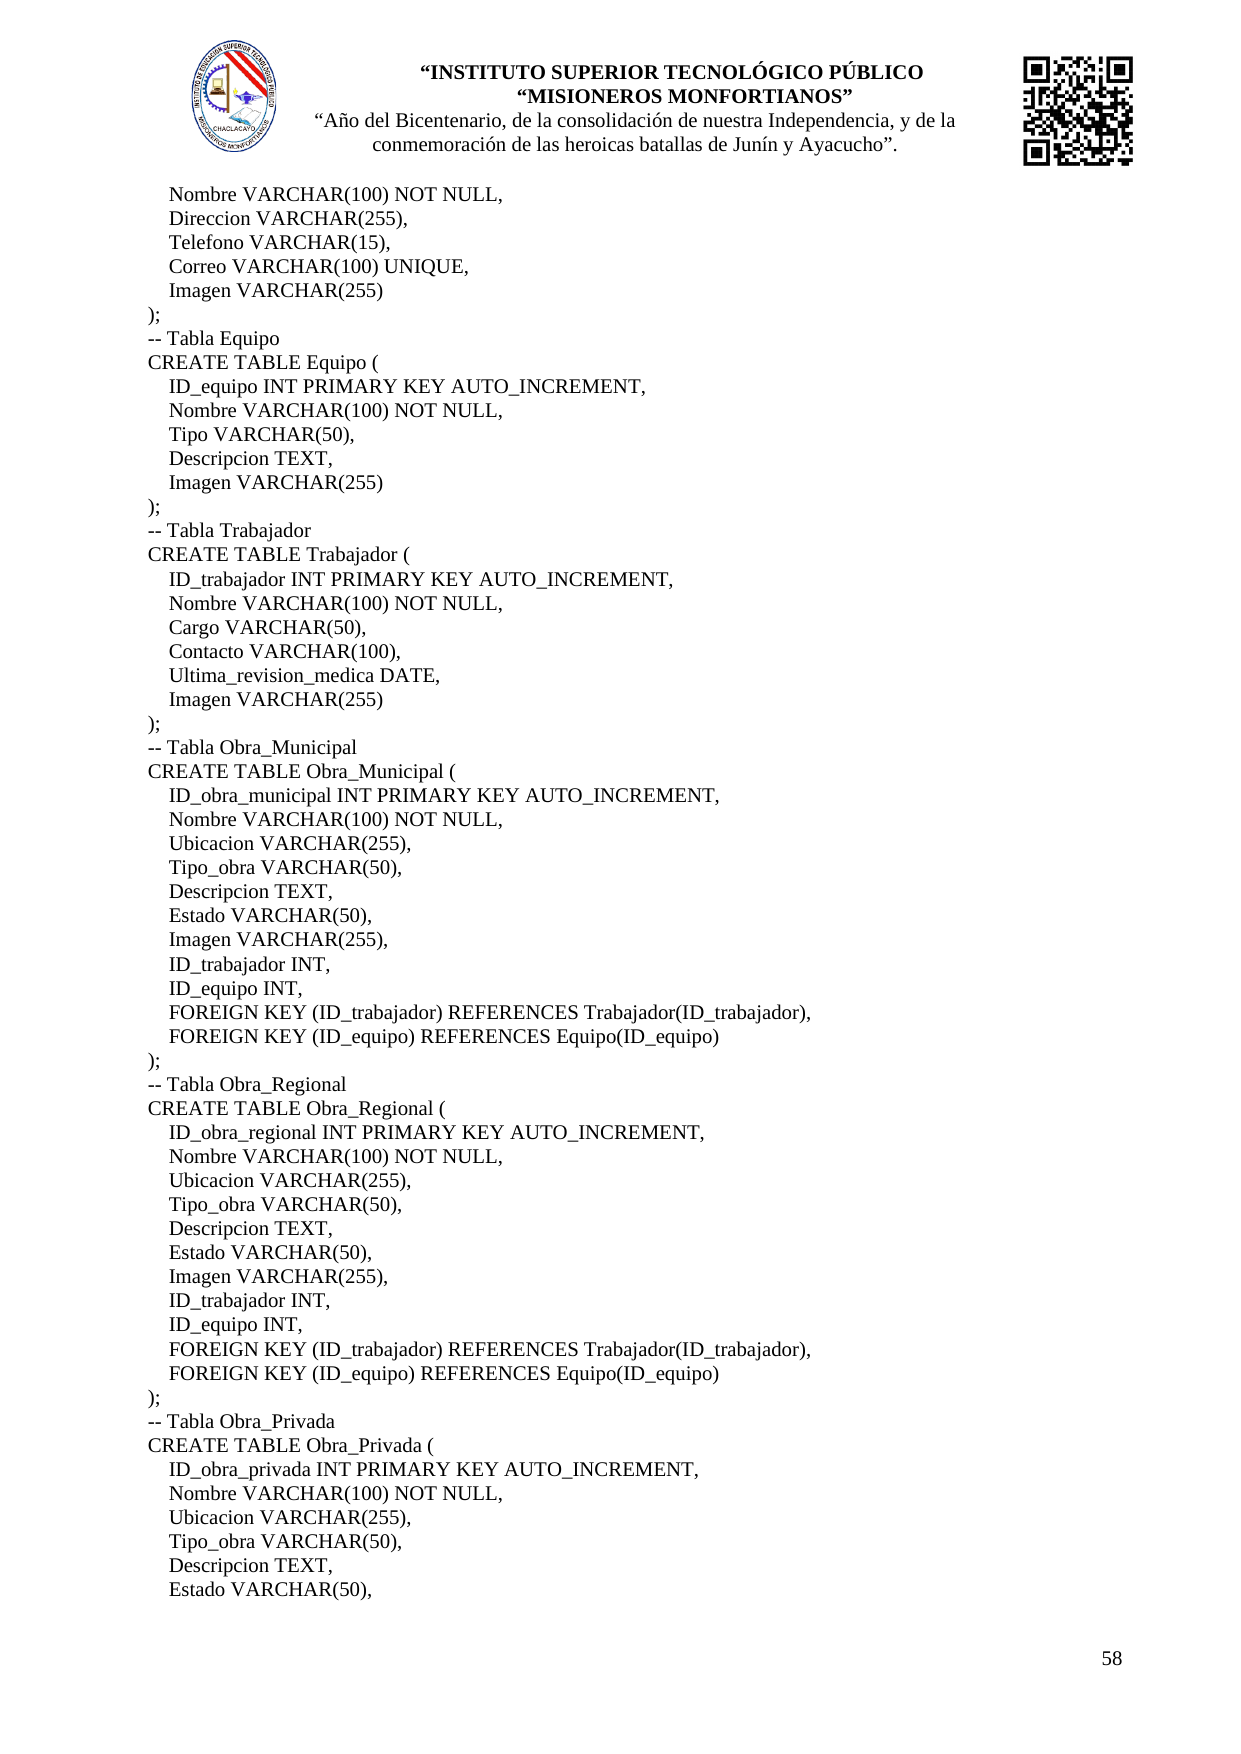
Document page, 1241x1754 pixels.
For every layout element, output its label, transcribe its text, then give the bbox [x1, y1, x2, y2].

text Estado VARCHAR(50), [148, 903, 1122, 927]
text -- Tabla Obra_Privada [148, 1409, 1122, 1433]
text Estado VARCHAR(50), [148, 1240, 1122, 1264]
text Nombre VARCHAR(100) NOT NULL, [148, 181, 1122, 206]
text ID_obra_municipal INT PRIMARY KEY AUTO_INCREMENT, [148, 783, 1122, 807]
text ID_trabajador INT, [148, 1288, 1122, 1312]
text Telefono VARCHAR(15), [148, 229, 1122, 254]
text CREATE TABLE Obra_Municipal ( [148, 759, 1122, 783]
text ); [148, 494, 1122, 518]
text -- Tabla Equipo [148, 326, 1122, 350]
text Tipo VARCHAR(50), [148, 422, 1122, 446]
text Nombre VARCHAR(100) NOT NULL, [148, 591, 1122, 614]
text ); [148, 1048, 1122, 1072]
text Nombre VARCHAR(100) NOT NULL, [148, 807, 1122, 831]
text FOREIGN KEY (ID_equipo) REFERENCES Equipo(ID_equipo) [148, 1361, 1122, 1384]
text Descripcion TEXT, [148, 1553, 1122, 1577]
text ); [148, 1384, 1122, 1409]
text Descripcion TEXT, [148, 879, 1122, 903]
text FOREIGN KEY (ID_equipo) REFERENCES Equipo(ID_equipo) [148, 1024, 1122, 1048]
text CREATE TABLE Trabajador ( [148, 542, 1122, 566]
text Tipo_obra VARCHAR(50), [148, 1529, 1122, 1553]
text Nombre VARCHAR(100) NOT NULL, [148, 398, 1122, 422]
text Descripcion TEXT, [148, 1216, 1122, 1240]
text Tipo_obra VARCHAR(50), [148, 1192, 1122, 1216]
text ); [148, 711, 1122, 735]
text Imagen VARCHAR(255) [148, 687, 1122, 711]
text Ubicacion VARCHAR(255), [148, 831, 1122, 855]
text ); [148, 302, 1122, 326]
text ID_equipo INT PRIMARY KEY AUTO_INCREMENT, [148, 374, 1122, 398]
text -- Tabla Obra_Municipal [148, 735, 1122, 759]
text -- Tabla Trabajador [148, 518, 1122, 542]
text Nombre VARCHAR(100) NOT NULL, [148, 1481, 1122, 1505]
text Cargo VARCHAR(50), [148, 614, 1122, 639]
text Imagen VARCHAR(255) [148, 278, 1122, 302]
text CREATE TABLE Obra_Regional ( [148, 1096, 1122, 1120]
text CREATE TABLE Equipo ( [148, 350, 1122, 374]
text Nombre VARCHAR(100) NOT NULL, [148, 1144, 1122, 1168]
text ID_obra_regional INT PRIMARY KEY AUTO_INCREMENT, [148, 1120, 1122, 1144]
text Ubicacion VARCHAR(255), [148, 1168, 1122, 1192]
text Ubicacion VARCHAR(255), [148, 1505, 1122, 1529]
text Estado VARCHAR(50), [148, 1577, 1122, 1601]
picture [1018, 51, 1137, 170]
text Correo VARCHAR(100) UNIQUE, [148, 254, 1122, 278]
text ID_trabajador INT PRIMARY KEY AUTO_INCREMENT, [148, 566, 1122, 591]
text ID_trabajador INT, [148, 951, 1122, 976]
text ID_obra_privada INT PRIMARY KEY AUTO_INCREMENT, [148, 1457, 1122, 1481]
text Ultima_revision_medica DATE, [148, 663, 1122, 687]
text Imagen VARCHAR(255), [148, 927, 1122, 951]
text Imagen VARCHAR(255), [148, 1264, 1122, 1288]
text Direccion VARCHAR(255), [148, 206, 1122, 229]
text Contacto VARCHAR(100), [148, 639, 1122, 663]
text FOREIGN KEY (ID_trabajador) REFERENCES Trabajador(ID_trabajador), [148, 1336, 1122, 1361]
picture [191, 40, 277, 152]
text Descripcion TEXT, [148, 446, 1122, 470]
text ID_equipo INT, [148, 976, 1122, 999]
text ID_equipo INT, [148, 1312, 1122, 1336]
text -- Tabla Obra_Regional [148, 1072, 1122, 1096]
text CREATE TABLE Obra_Privada ( [148, 1433, 1122, 1457]
text FOREIGN KEY (ID_trabajador) REFERENCES Trabajador(ID_trabajador), [148, 999, 1122, 1024]
text Tipo_obra VARCHAR(50), [148, 855, 1122, 879]
text Imagen VARCHAR(255) [148, 470, 1122, 494]
